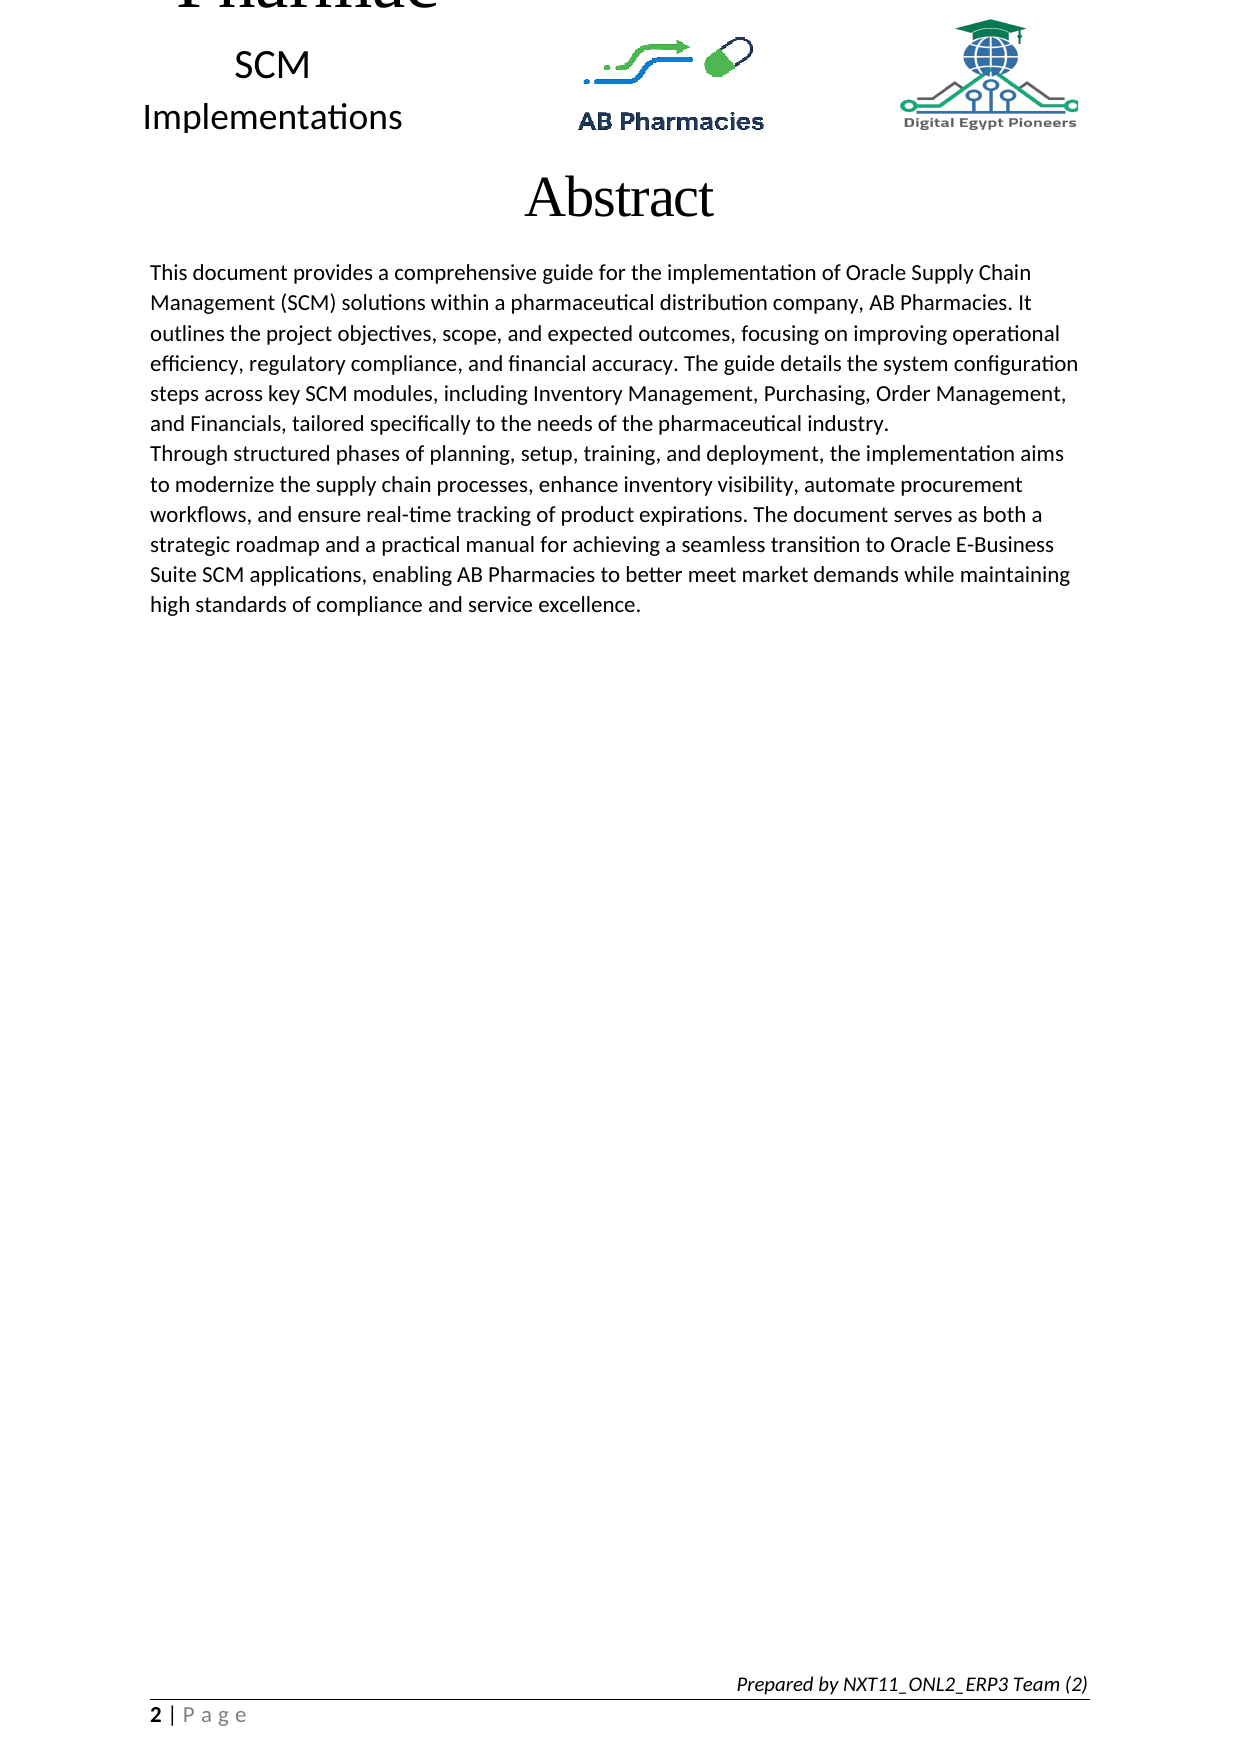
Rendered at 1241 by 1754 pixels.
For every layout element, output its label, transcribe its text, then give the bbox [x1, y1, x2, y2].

picture [543, 28, 800, 136]
text This document provides a comprehensive guide for the implementation of Oracle Supply Chain Management (SCM) solutions within a pharmaceutical distribution company, AB Pharmacies. It outlines the project objectives, scope, and expected outcomes, focusing on improving operational efficiency, regulatory compliance, and financial accuracy. The guide details the system configuration steps across key SCM modules, including Inventory Management, Purchasing, Order Management, and Financials, tailored specifically to the needs of the pharmaceutical industry. Through structured phases of planning, setup, training, and deployment, the implementation aims to modernize the supply chain processes, enhance inventory visibility, automate procurement workflows, and ensure real-time tracking of product expirations. The document serves as both a strategic roadmap and a practical manual for achieving a seamless transition to Oracle E-Business Suite SCM applications, enabling AB Pharmacies to better meet market demands while maintaining high standards of compliance and service excellence. [150, 258, 1090, 618]
picture [900, 16, 1079, 133]
subtitle Abstract [150, 162, 1090, 229]
